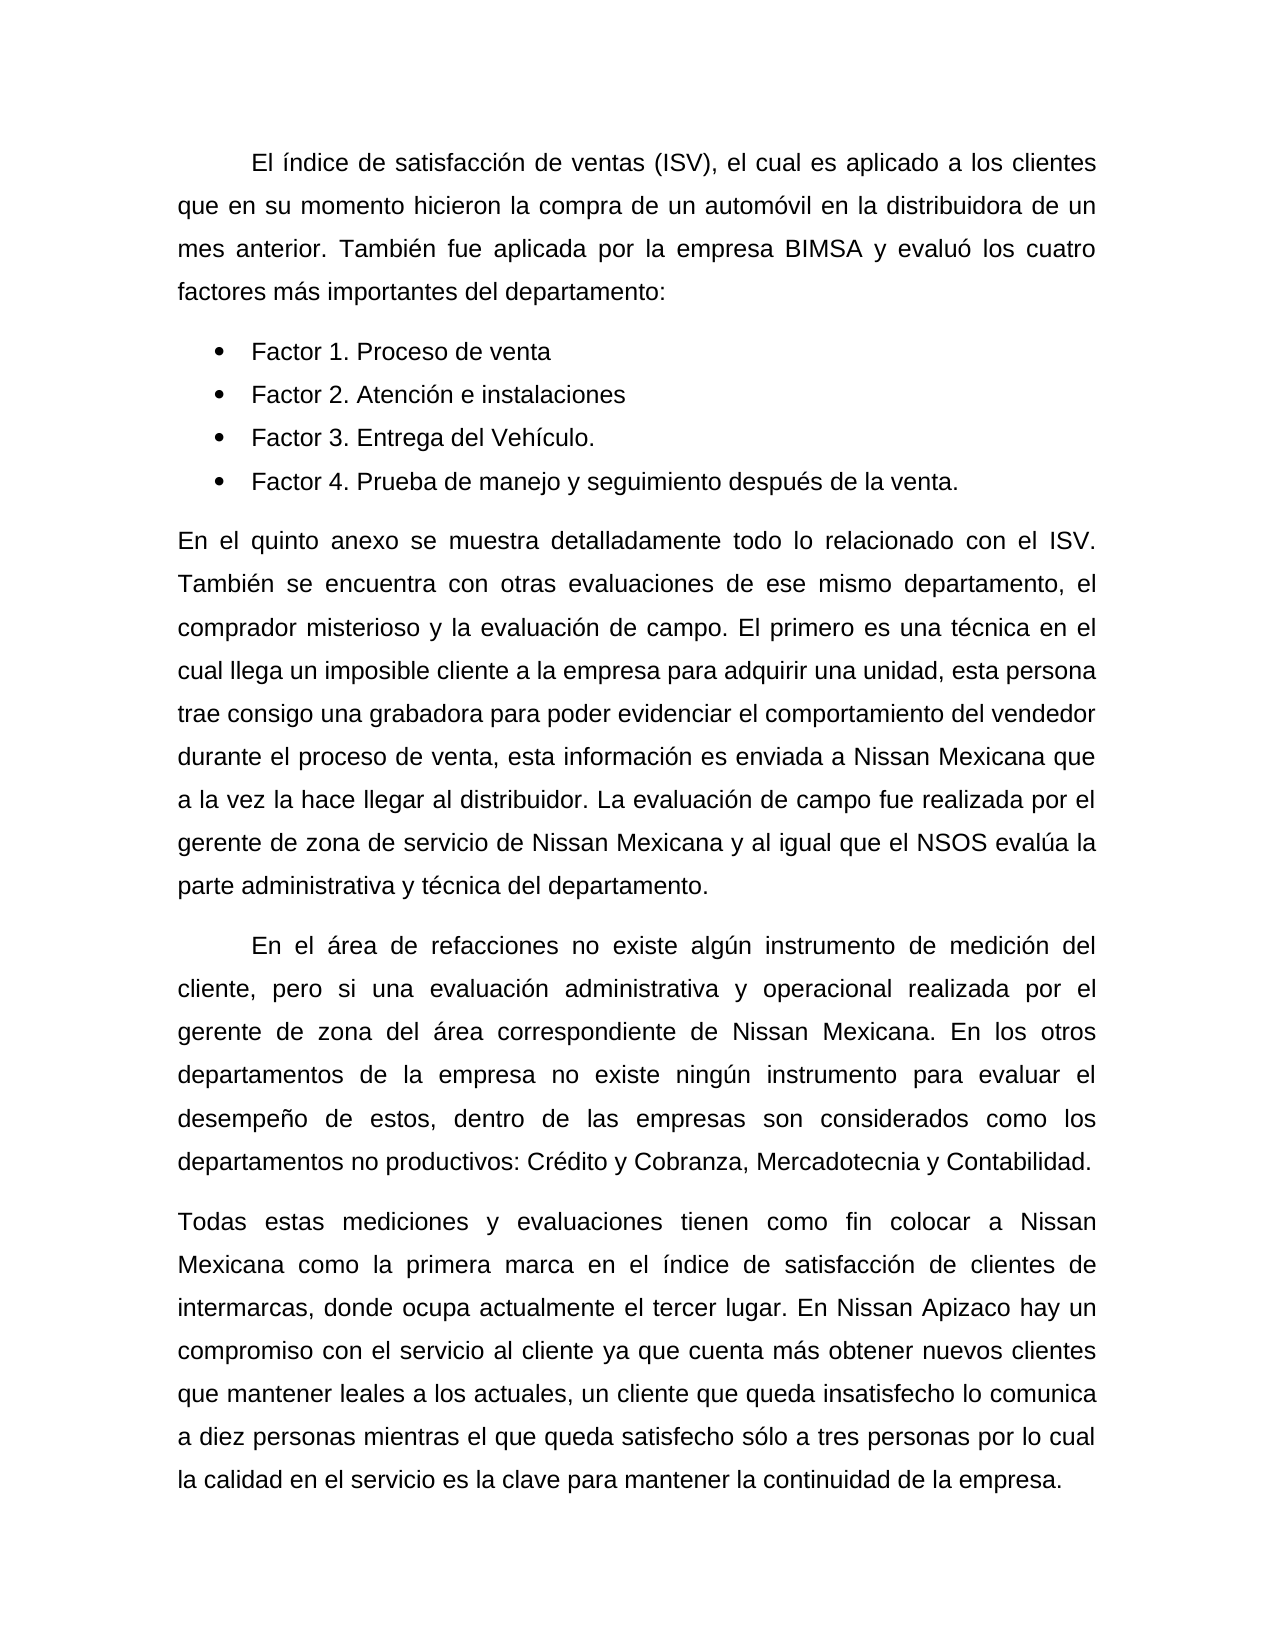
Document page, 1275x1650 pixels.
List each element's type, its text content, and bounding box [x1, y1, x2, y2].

text En el área de refacciones no existe algún instrumento de medición del cliente, pero si una evaluación administrativa y operacional realizada por el gerente de zona del área correspondiente de Nissan Mexicana. En los otros departamentos de la empresa no existe ningún instrumento para evaluar el desempeño de estos, dentro de las empresas son considerados como los departamentos no productivos: Crédito y Cobranza, Mercadotecnia y Contabilidad. [177, 931, 1098, 1176]
text Todas estas mediciones y evaluaciones tienen como fin colocar a Nissan Mexicana como la primera marca en el índice de satisfacción de clientes de intermarcas, donde ocupa actualmente el tercer lugar. En Nissan Apizaco hay un compromiso con el servicio al cliente ya que cuenta más obtener nuevos clientes que mantener leales a los actuales, un cliente que queda insatisfecho lo comunica a diez personas mientras el que queda satisfecho sólo a tres personas por lo cual la calidad en el servicio es la clave para mantener la continuidad de la empresa. [177, 1207, 1098, 1494]
list Factor 4. Prueba de manejo y seguimiento después de la venta. [215, 466, 1098, 495]
text En el quinto anexo se muestra detalladamente todo lo relacionado con el ISV. También se encuentra con otras evaluaciones de ese mismo departamento, el comprador misterioso y la evaluación de campo. El primero es una técnica en el cual llega un imposible cliente a la empresa para adquirir una unidad, esta persona trae consigo una grabadora para poder evidenciar el comportamiento del vendedor durante el proceso de venta, esta información es enviada a Nissan Mexicana que a la vez la hace llegar al distribuidor. La evaluación de campo fue realizada por el gerente de zona de servicio de Nissan Mexicana y al igual que el NSOS evalúa la parte administrativa y técnica del departamento. [177, 526, 1098, 900]
text El índice de satisfacción de ventas (ISV), el cual es aplicado a los clientes que en su momento hicieron la compra de un automóvil en la distribuidora de un mes anterior. También fue aplicada por la empresa BIMSA y evaluó los cuatro factores más importantes del departamento: [177, 148, 1098, 306]
list Factor 3. Entrega del Vehículo. [215, 423, 1098, 452]
list Factor 1. Proceso de venta [215, 337, 1098, 366]
list Factor 2. Atención e instalaciones [215, 380, 1098, 409]
